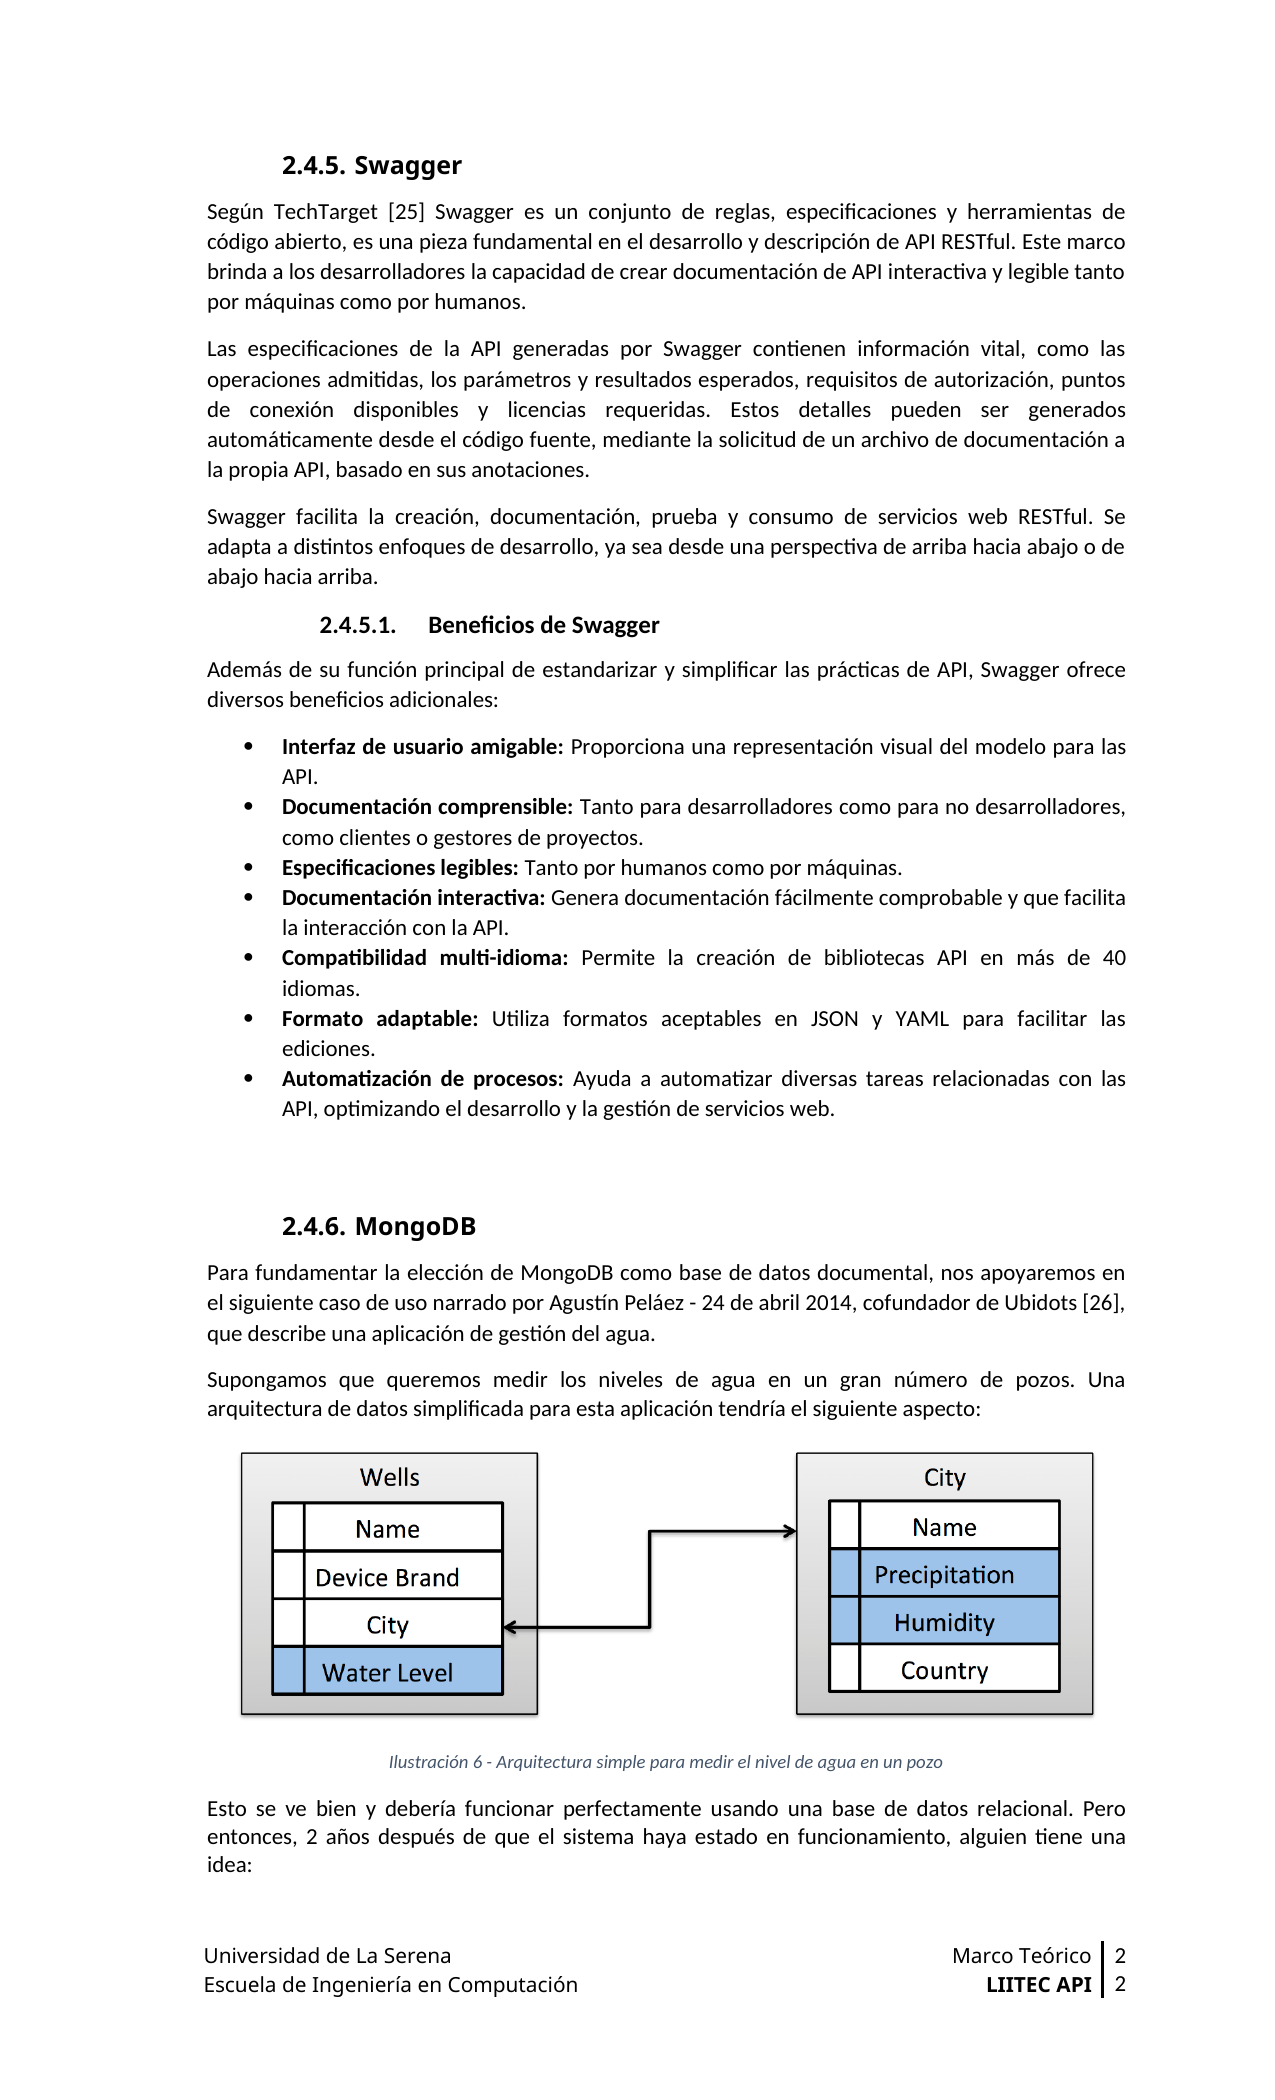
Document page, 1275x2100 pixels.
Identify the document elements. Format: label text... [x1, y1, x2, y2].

text Además de su función principal de estandarizar y simplificar las prácticas de API, Swagger ofrece diversos beneficios adicionales: [207, 655, 1127, 713]
list Documentación interactiva: Genera documentación fácilmente comprobable y que facilita la interacción con la API. [244, 883, 1127, 941]
text Según TechTarget [25] Swagger es un conjunto de reglas, especificaciones y herramientas de código abierto, es una pieza fundamental en el desarrollo y descripción de API RESTful. Este marco brinda a los desarrolladores la capacidad de crear documentación de API interactiva y legible tanto por máquinas como por humanos. [207, 197, 1127, 316]
list Interfaz de usuario amigable: Proporciona una representación visual del modelo para las API. [244, 732, 1127, 790]
text Para fundamentar la elección de MongoDB como base de datos documental, nos apoyaremos en el siguiente caso de uso narrado por Agustín Peláez - 24 de abril 2014, cofundador de Ubidots [26], que describe una aplicación de gestión del agua. [207, 1258, 1127, 1347]
text Ilustración 6 - Arquitectura simple para medir el nivel de agua en un pozo [207, 1750, 1127, 1773]
picture [235, 1449, 1099, 1722]
subtitle MongoDB [282, 1209, 1127, 1243]
text Supongamos que queremos medir los niveles de agua en un gran número de pozos. Una arquitectura de datos simplificada para esta aplicación tendría el siguiente aspecto: [207, 1366, 1127, 1422]
subtitle Beneficios de Swagger [319, 609, 1127, 640]
list Especificaciones legibles: Tanto por humanos como por máquinas. [244, 853, 1127, 881]
list Documentación comprensible: Tanto para desarrolladores como para no desarrolladores, como clientes o gestores de proyectos. [244, 792, 1127, 851]
text Swagger facilita la creación, documentación, prueba y consumo de servicios web RESTful. Se adapta a distintos enfoques de desarrollo, ya sea desde una perspectiva de arriba hacia abajo o de abajo hacia arriba. [207, 502, 1127, 591]
text Esto se ve bien y debería funcionar perfectamente usando una base de datos relacional. Pero entonces, 2 años después de que el sistema haya estado en funcionamiento, alguien tiene una idea: [207, 1794, 1127, 1878]
list Formato adaptable: Utiliza formatos aceptables en JSON y YAML para facilitar las ediciones. [244, 1004, 1127, 1062]
list Automatización de procesos: Ayuda a automatizar diversas tareas relacionadas con las API, optimizando el desarrollo y la gestión de servicios web. [244, 1064, 1127, 1122]
subtitle Swagger [282, 148, 1127, 182]
text Las especificaciones de la API generadas por Swagger contienen información vital, como las operaciones admitidas, los parámetros y resultados esperados, requisitos de autorización, puntos de conexión disponibles y licencias requeridas. Estos detalles pueden ser generados automáticamente desde el código fuente, mediante la solicitud de un archivo de documentación a la propia API, basado en sus anotaciones. [207, 334, 1127, 483]
list Compatibilidad multi-idioma: Permite la creación de bibliotecas API en más de 40 idiomas. [244, 943, 1127, 1002]
